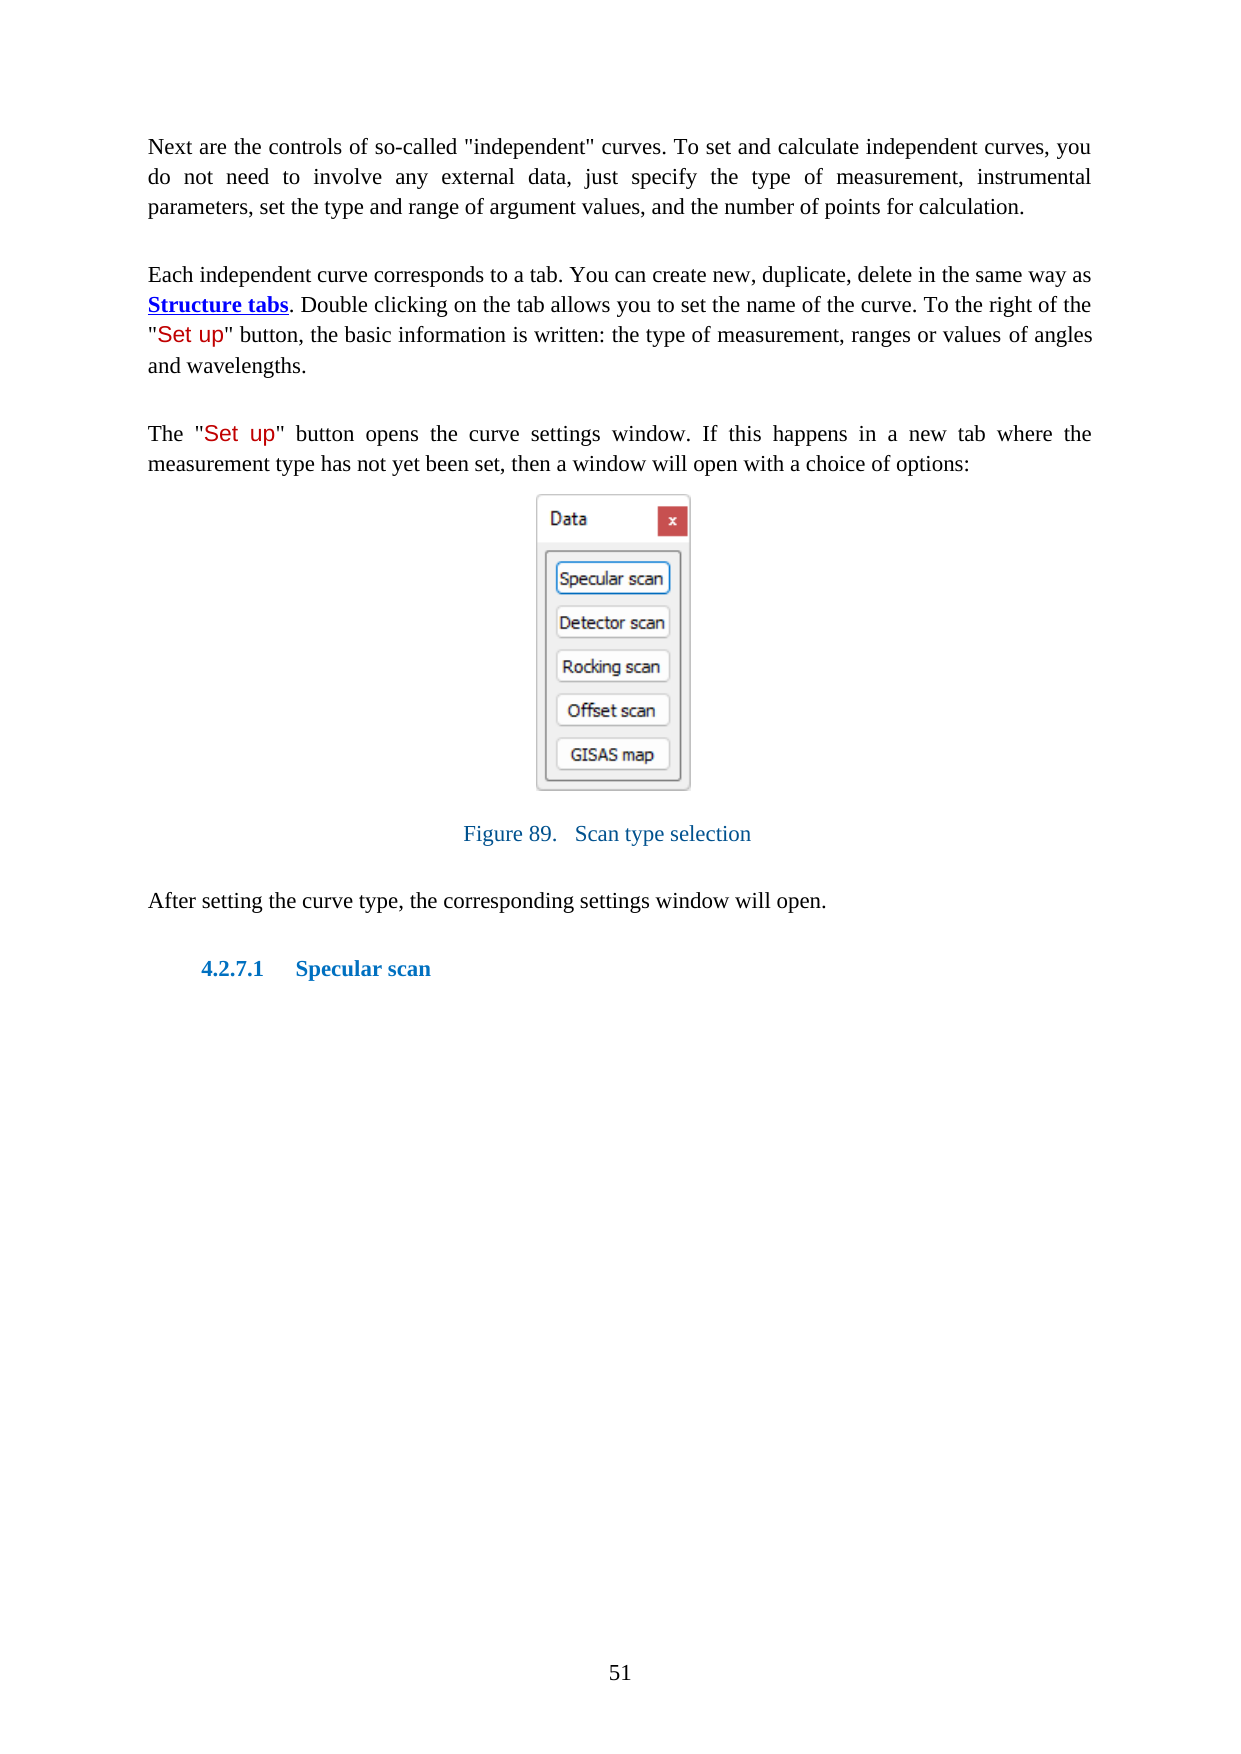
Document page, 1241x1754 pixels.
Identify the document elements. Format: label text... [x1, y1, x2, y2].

text Each independent curve corresponds to a tab. You can create new, duplicate, delete in the same way as Structure tabs. Double clicking on the tab allows you to set the name of the curve. To the right of the "Set up" button, the basic information is written: the type of measurement, ranges or values ​​of angles and wavelengths. [148, 261, 1093, 378]
text Next are the controls of so-called "independent" curves. To set and calculate independent curves, you do not need to involve any external data, just specify the type of measurement, instrumental parameters, set the type and range of argument values, and the number of points for calculation. [148, 133, 1093, 220]
subtitle Specular scan [201, 955, 1093, 981]
text The "Set up" button opens the curve settings window. If this happens in a new tab where the measurement type has not yet been set, then a window will open with a choice of options: [148, 419, 1093, 476]
picture [536, 494, 691, 791]
text After setting the curve type, the corresponding settings window will open. [148, 887, 1093, 914]
list Scan type selection [178, 517, 1093, 846]
